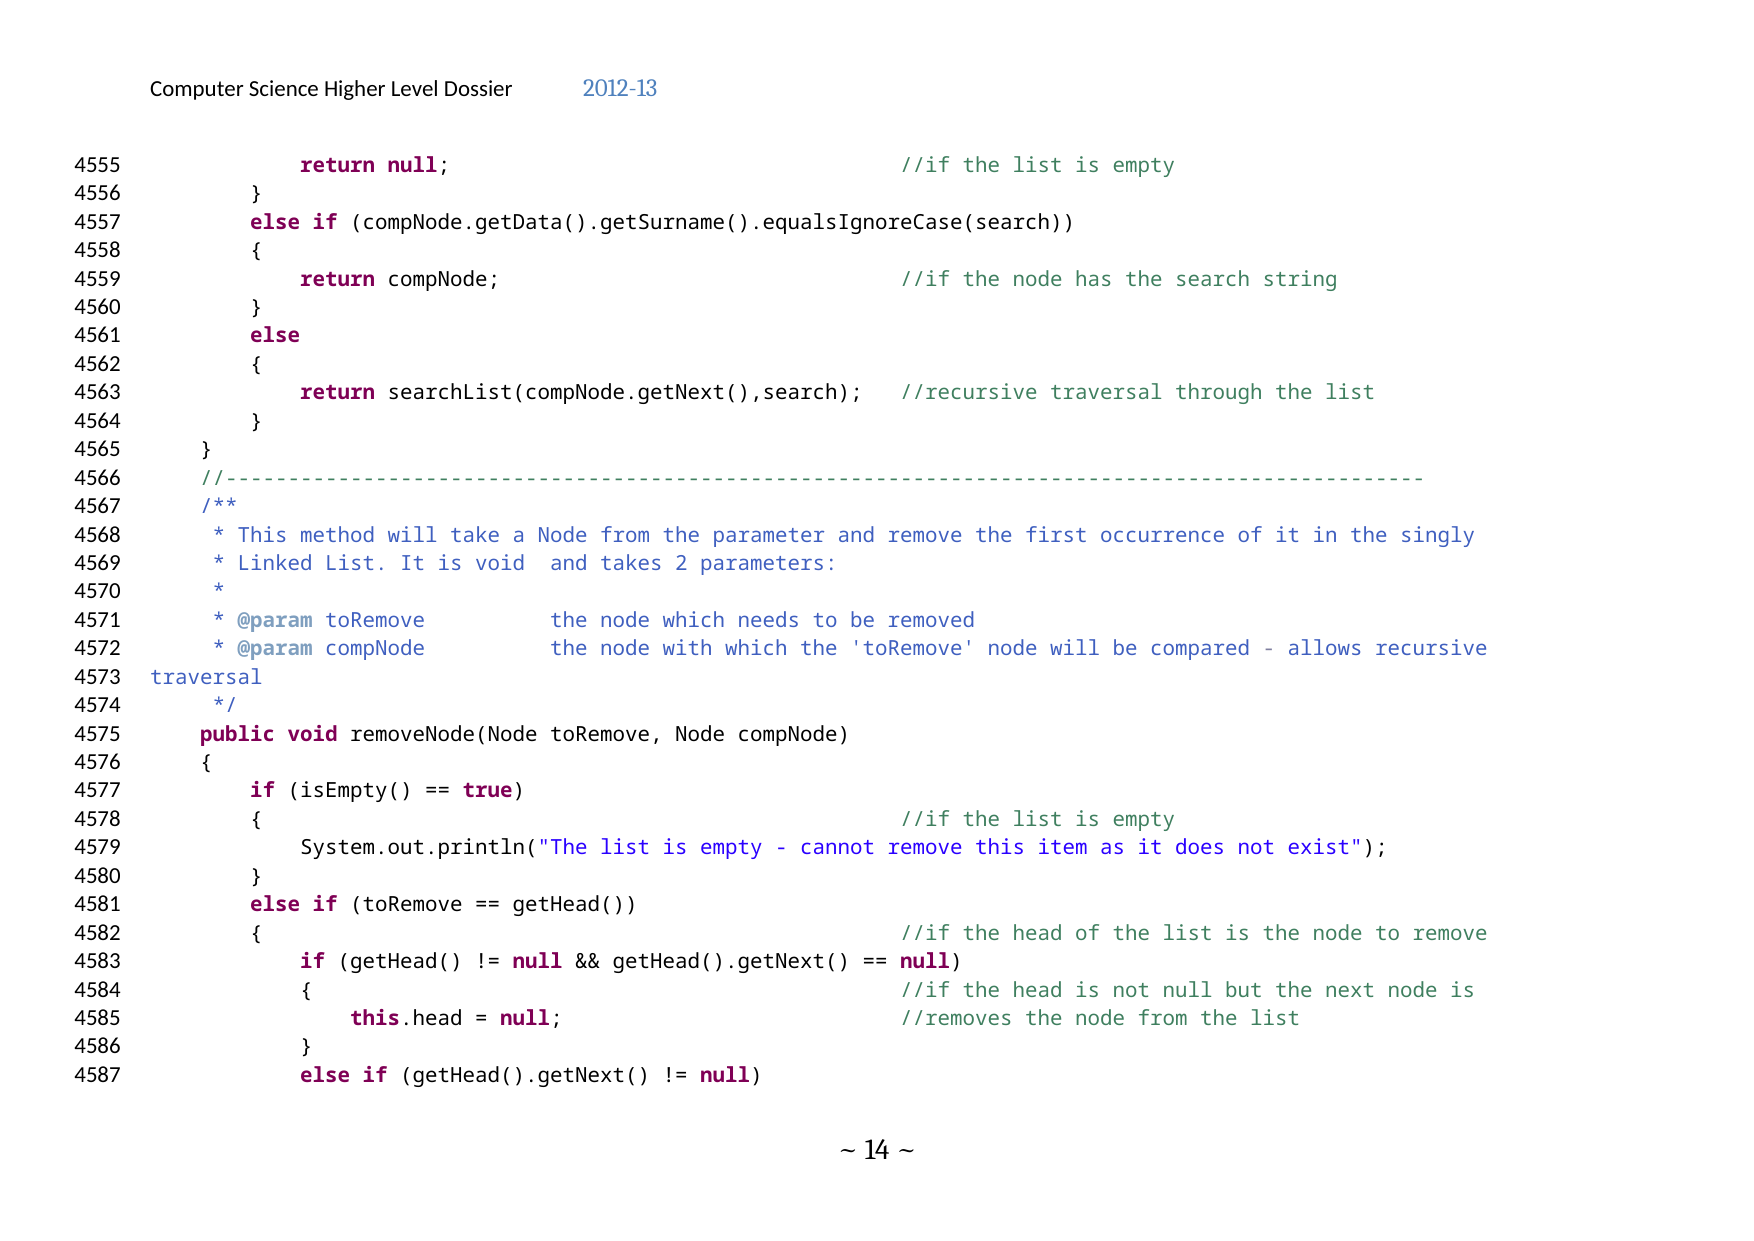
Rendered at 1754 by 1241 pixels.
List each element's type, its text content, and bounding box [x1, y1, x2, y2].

text return compNode; //if the node has the search string [150, 264, 1604, 292]
text } [150, 1032, 1604, 1060]
text else if (toRemove == getHead()) [150, 889, 1604, 918]
text * [150, 577, 1604, 605]
text /** [150, 491, 1604, 520]
text return null; //if the list is empty [150, 150, 1604, 178]
text else if (getHead().getNext() != null) [150, 1060, 1604, 1088]
text public void removeNode(Node toRemove, Node compNode) [150, 719, 1604, 747]
text if (isEmpty() == true) [150, 776, 1604, 804]
text { [150, 747, 1604, 776]
text { [150, 349, 1604, 377]
text * @param toRemove the node which needs to be removed [150, 605, 1604, 633]
text //------------------------------------------------------------------------------------------------ [150, 463, 1604, 491]
text } [150, 406, 1604, 434]
text { //if the head is not null but the next node is [150, 975, 1604, 1003]
text } [150, 292, 1604, 321]
text this.head = null; //removes the node from the list [150, 1003, 1604, 1032]
text else if (compNode.getData().getSurname().equalsIgnoreCase(search)) [150, 207, 1604, 235]
text { //if the list is empty [150, 804, 1604, 832]
text } [150, 178, 1604, 207]
text * Linked List. It is void and takes 2 parameters: [150, 548, 1604, 577]
text */ [150, 690, 1604, 719]
text } [150, 434, 1604, 463]
text * This method will take a Node from the parameter and remove the first occurrence of it in the singly [150, 520, 1604, 548]
text * @param compNode the node with which the 'toRemove' node will be compared - allows recursive traversal [150, 633, 1604, 690]
text { //if the head of the list is the node to remove [150, 918, 1604, 946]
text else [150, 321, 1604, 349]
text } [150, 861, 1604, 889]
text System.out.println("The list is empty - cannot remove this item as it does not exist"); [150, 832, 1604, 861]
text if (getHead() != null && getHead().getNext() == null) [150, 946, 1604, 975]
text return searchList(compNode.getNext(),search); //recursive traversal through the list [150, 377, 1604, 406]
text { [150, 235, 1604, 264]
